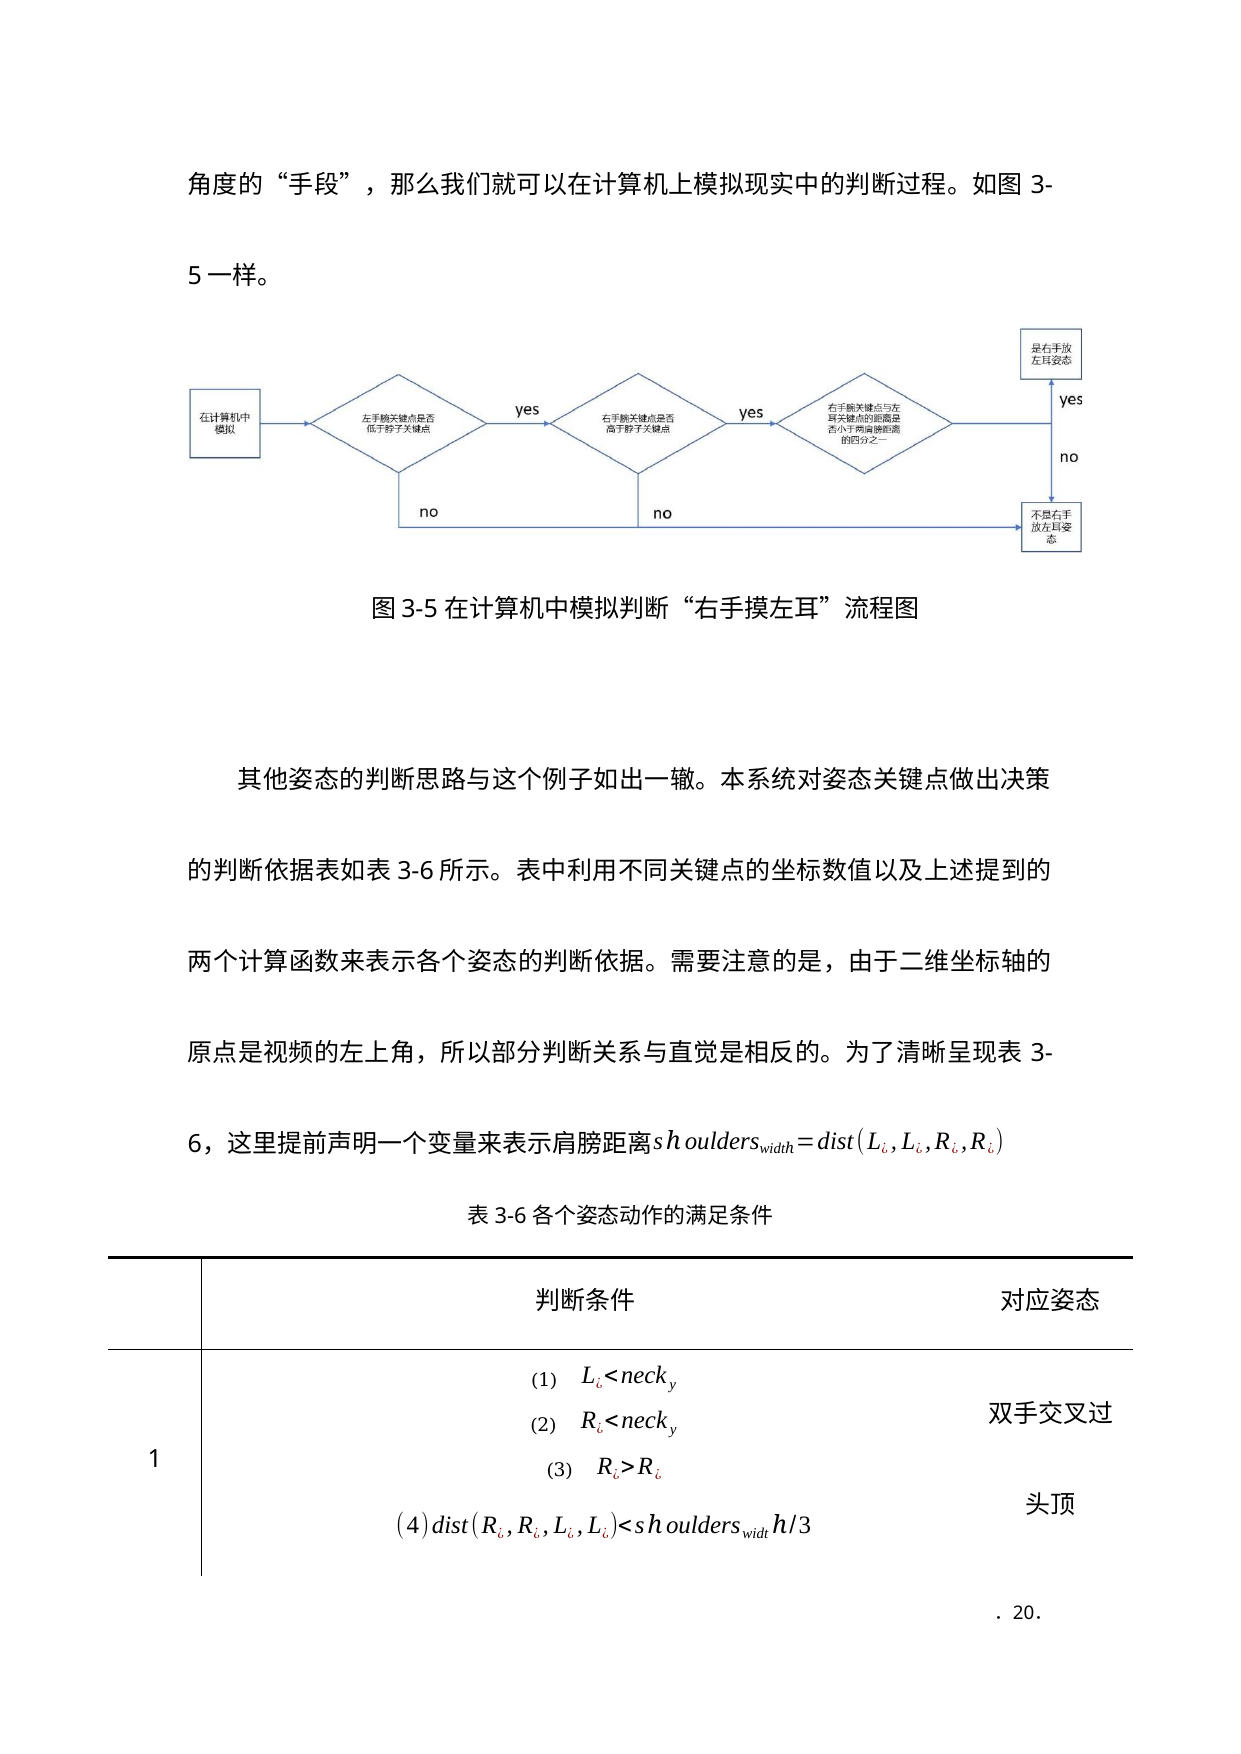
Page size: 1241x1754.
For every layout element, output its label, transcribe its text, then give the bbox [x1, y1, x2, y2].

text 其他姿态的判断思路与这个例子如出一辙。本系统对姿态关键点做出决策的判断依据表如表3-6所示。表中利用不同关键点的坐标数值以及上述提到的两个计算函数来表示各个姿态的判断依据。需要注意的是，由于二维坐标轴的原点是视频的左上角，所以部分判断关系与直觉是相反的。为了清晰呈现表3-6，这里提前声明一个变量来表示肩膀距离 [187, 745, 1053, 1174]
picture [187, 326, 1083, 553]
text 表 3-6 各个姿态动作的满足条件 [187, 1198, 1053, 1231]
text 图3-5 在计算机中模拟判断“右手摸左耳”流程图 [187, 574, 1053, 639]
table_header 对应姿态 [968, 1259, 1132, 1349]
table_cell 1 [108, 1350, 201, 1576]
table_header 判断条件 [202, 1259, 968, 1349]
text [187, 150, 1053, 306]
table_header [108, 1259, 201, 1349]
table_cell [202, 1350, 968, 1576]
table_cell 双手交叉过头顶 [968, 1350, 1132, 1576]
